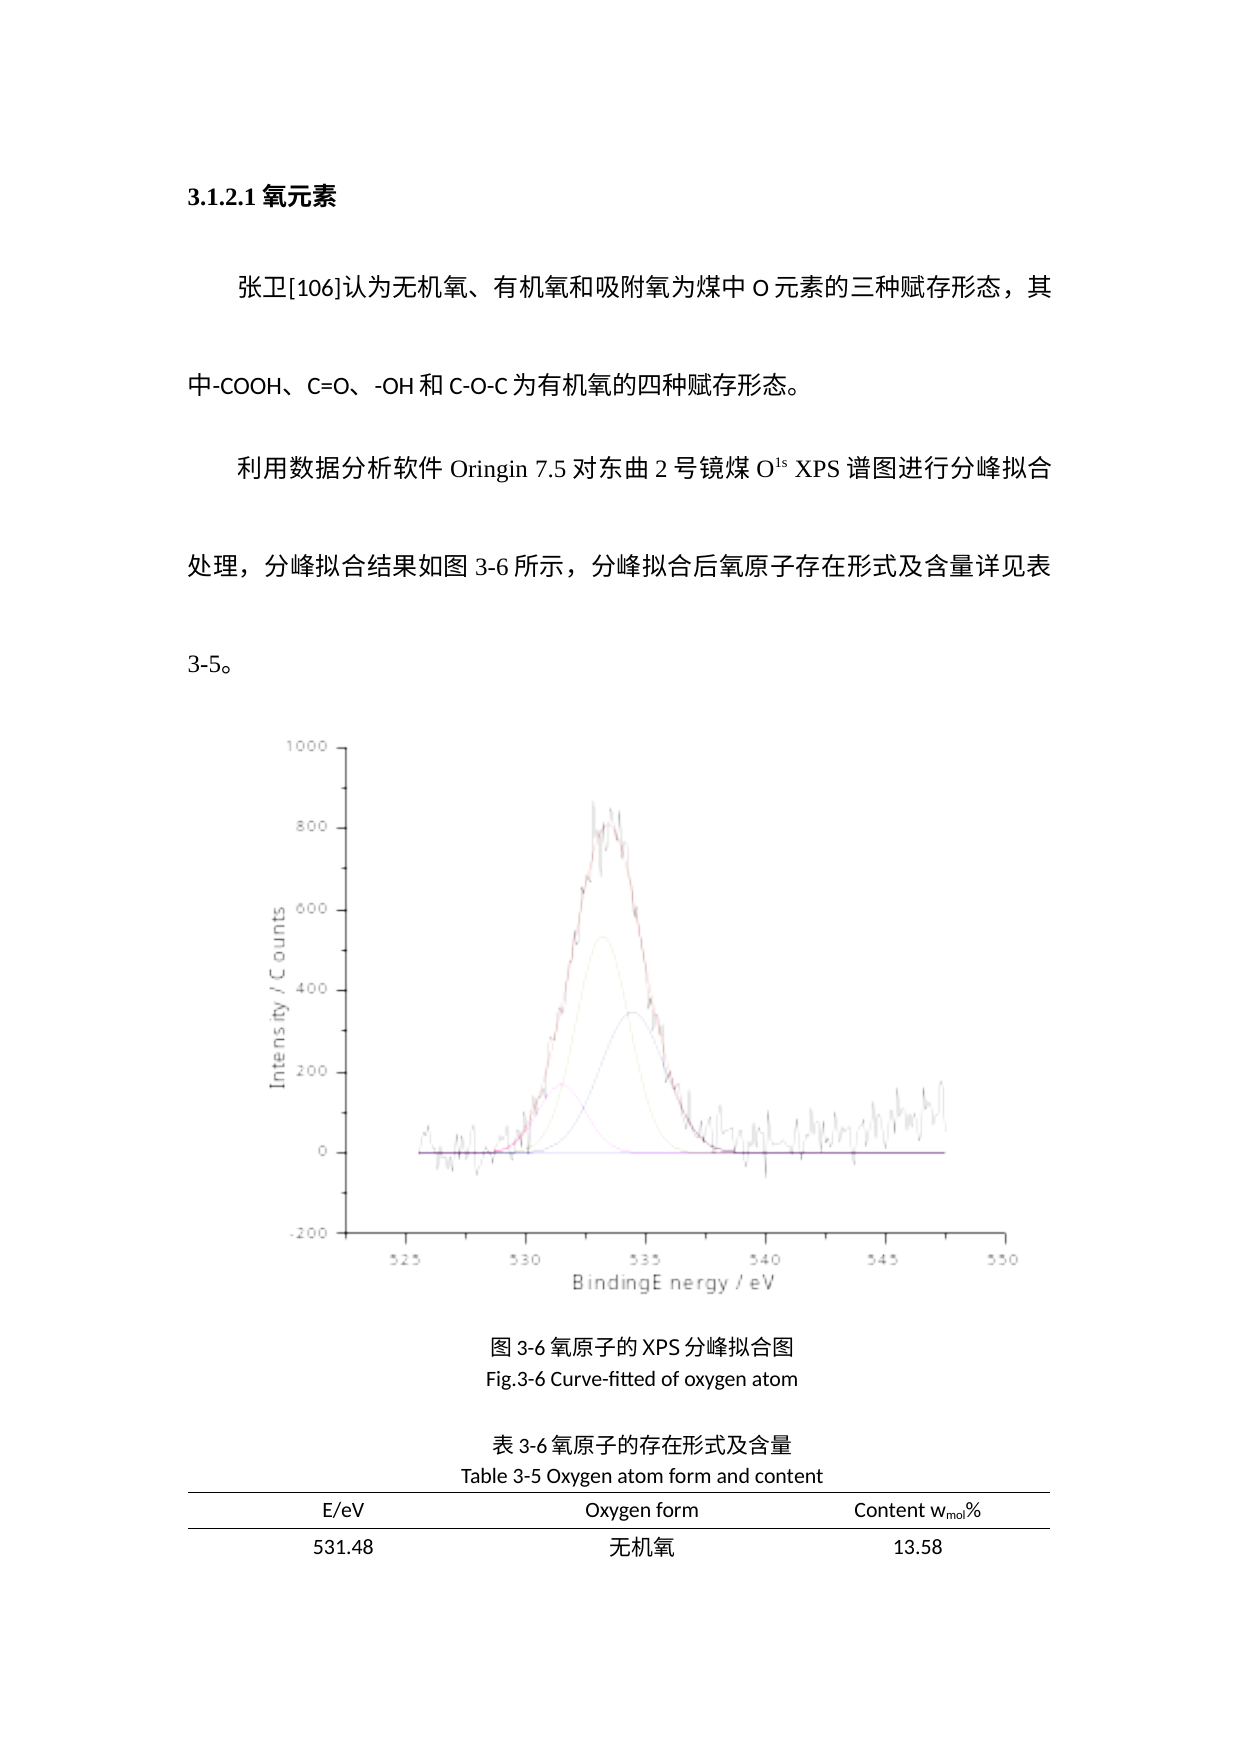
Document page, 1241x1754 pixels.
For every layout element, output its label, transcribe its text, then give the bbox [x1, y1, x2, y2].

text 3.1.2.1 氧元素 [187, 162, 1053, 227]
text 表3-6氧原子的存在形式及含量 [187, 1427, 1053, 1460]
text Fig.3-6 Curve-fitted of oxygen atom [187, 1362, 1053, 1395]
table_header E/eV [188, 1493, 499, 1528]
text 图3-6 氧原子的XPS分峰拟合图 [187, 1330, 1053, 1362]
text 利用数据分析软件Oringin 7.5对东曲2号镜煤O1s XPS谱图进行分峰拟合处理，分峰拟合结果如图3-6所示，分峰拟合后氧原子存在形式及含量详见表3-5。 [187, 434, 1053, 694]
text 张卫[106]认为无机氧、有机氧和吸附氧为煤中O元素的三种赋存形态，其中-COOH、C=O、-OH和C-O-C为有机氧的四种赋存形态。 [187, 253, 1053, 416]
table_cell 无机氧 [499, 1529, 785, 1564]
text Table 3-5 Oxygen atom form and content [187, 1460, 1053, 1492]
table_cell 531.48 [188, 1529, 499, 1564]
table_header Content wmol% [785, 1493, 1050, 1528]
table_cell 13.58 [785, 1529, 1050, 1564]
table_header Oxygen form [499, 1493, 785, 1528]
